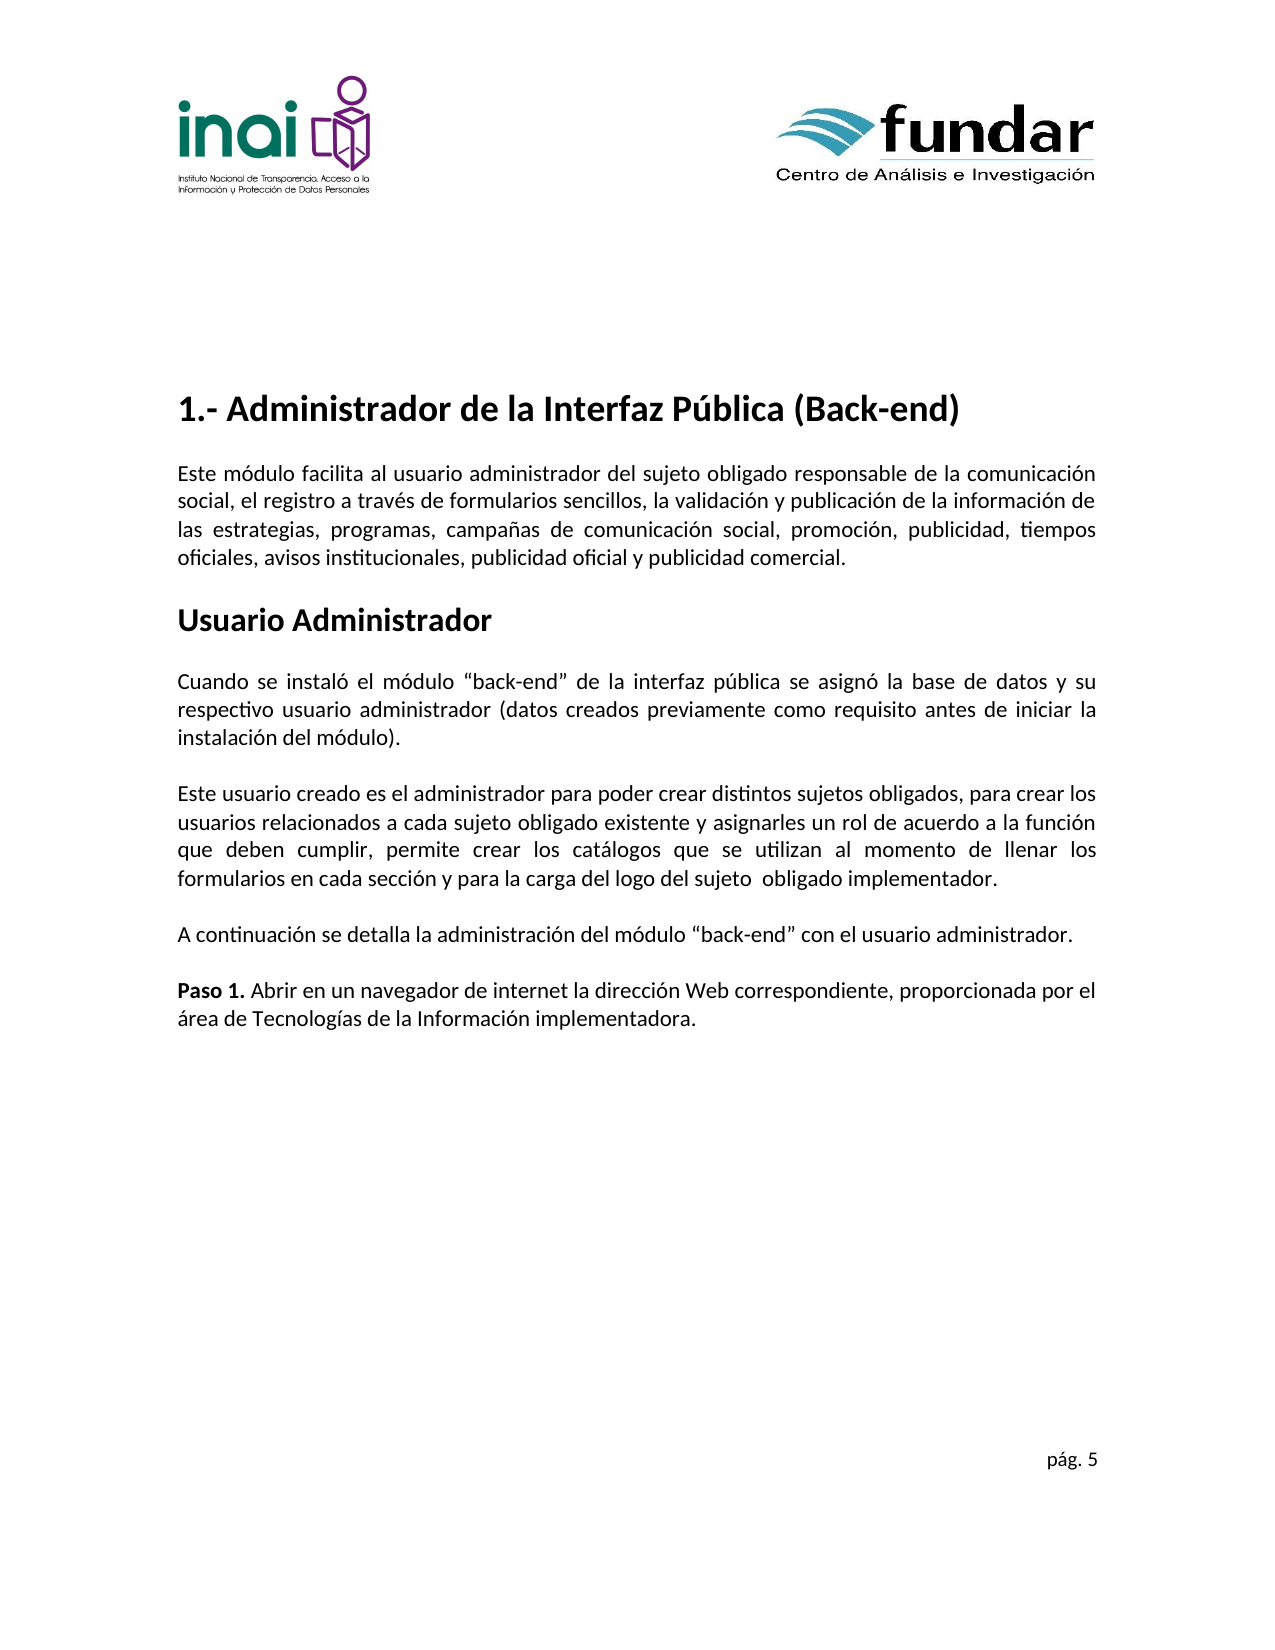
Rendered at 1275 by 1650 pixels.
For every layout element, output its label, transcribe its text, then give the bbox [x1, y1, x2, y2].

text A continuación se detalla la administración del módulo “back-end” con el usuario administrador. [177, 920, 1098, 948]
text Cuando se instaló el módulo “back-end” de la interfaz pública se asignó la base de datos y su respectivo usuario administrador (datos creados previamente como requisito antes de iniciar la instalación del módulo). [177, 667, 1098, 752]
text Paso 1. Abrir en un navegador de internet la dirección Web correspondiente, proporcionada por el área de Tecnologías de la Información implementadora. [177, 976, 1098, 1032]
subtitle 1.- Administrador de la Interfaz Pública (Back-end) [177, 385, 1098, 431]
subtitle Usuario Administrador [177, 599, 1098, 639]
text Este usuario creado es el administrador para poder crear distintos sujetos obligados, para crear los usuarios relacionados a cada sujeto obligado existente y asignarles un rol de acuerdo a la función que deben cumplir, permite crear los catálogos que se utilizan al momento de llenar los formularios en cada sección y para la carga del logo del sujeto obligado implementador. [177, 779, 1098, 892]
picture [177, 75, 371, 195]
text Este módulo facilita al usuario administrador del sujeto obligado responsable de la comunicación social, el registro a través de formularios sencillos, la validación y publicación de la información de las estrategias, programas, campañas de comunicación social, promoción, publicidad, tiempos oficiales, avisos institucionales, publicidad oficial y publicidad comercial. [177, 459, 1098, 571]
picture [773, 100, 1099, 186]
